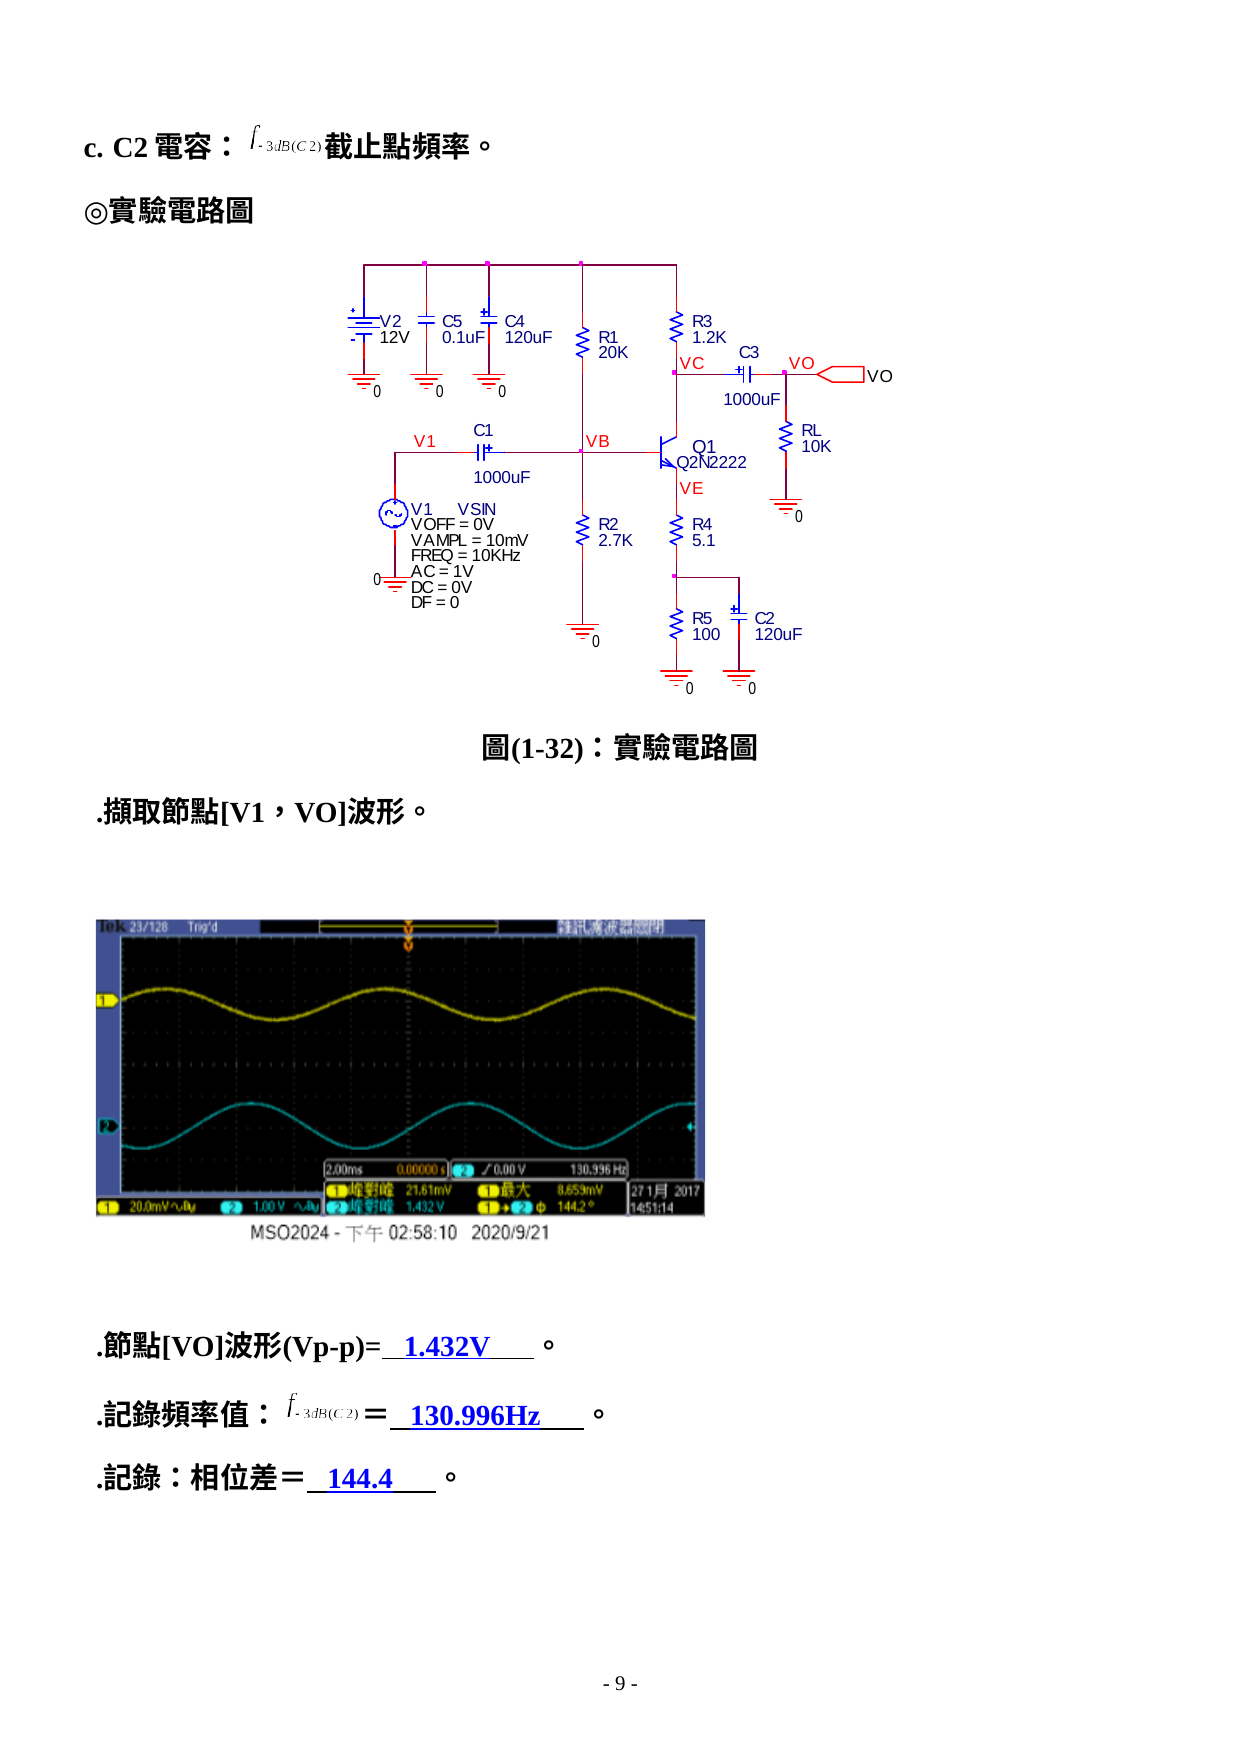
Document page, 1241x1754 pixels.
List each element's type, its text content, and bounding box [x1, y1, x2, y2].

text .記錄頻率值：＝ 130.996Hz 。 [96, 1386, 1157, 1434]
text .擷取節點[V1，VO]波形。 [96, 788, 1157, 830]
text .記錄：相位差＝ 144.4 。 [96, 1455, 1157, 1497]
picture [95, 851, 705, 1308]
text ◎實驗電路圖 [83, 187, 1157, 230]
text .節點[VO]波形(Vp-p)= 1.432V 。 [96, 1322, 1157, 1364]
list C2電容：截止點頻率。 [83, 118, 1157, 166]
text 圖(1-32)：實驗電路圖 [83, 725, 1157, 767]
